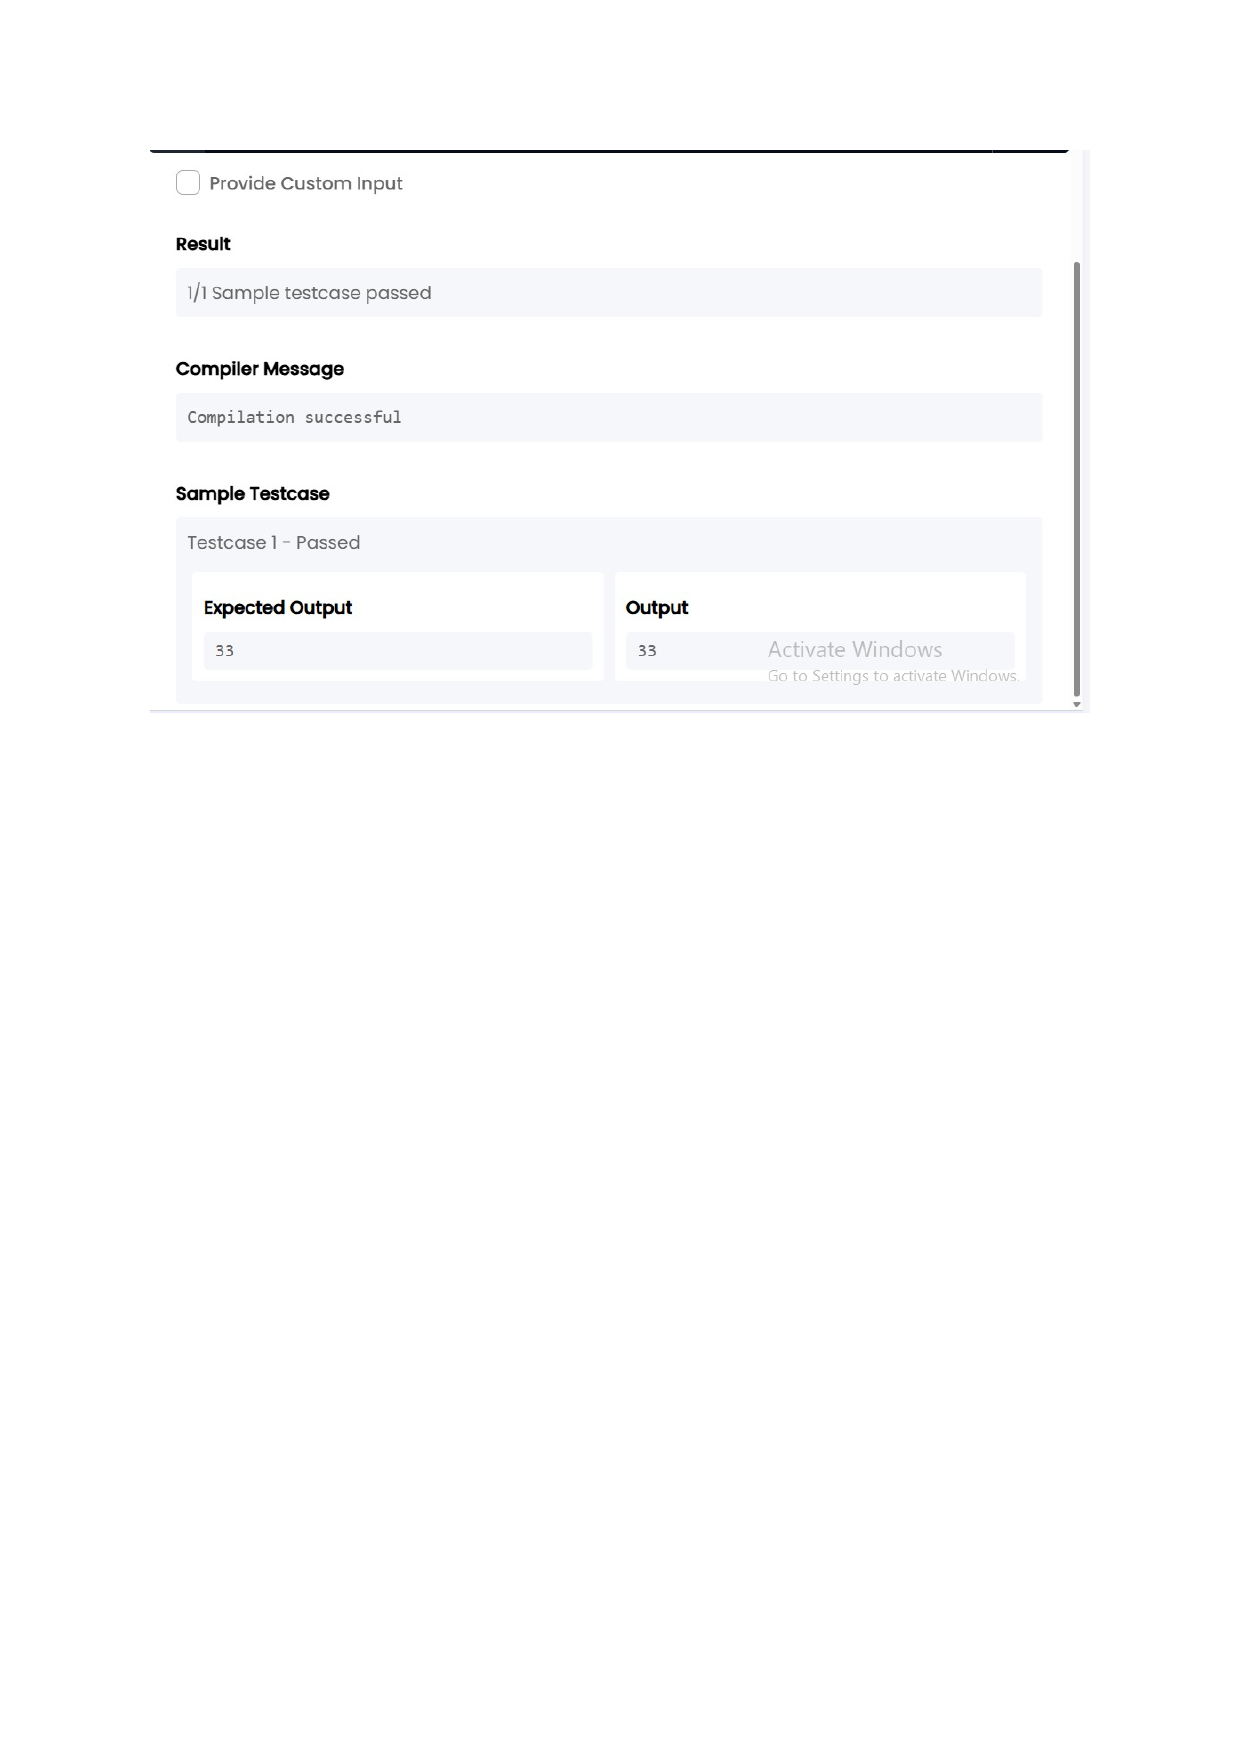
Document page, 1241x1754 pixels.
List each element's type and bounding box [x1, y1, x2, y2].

picture [150, 150, 1091, 713]
